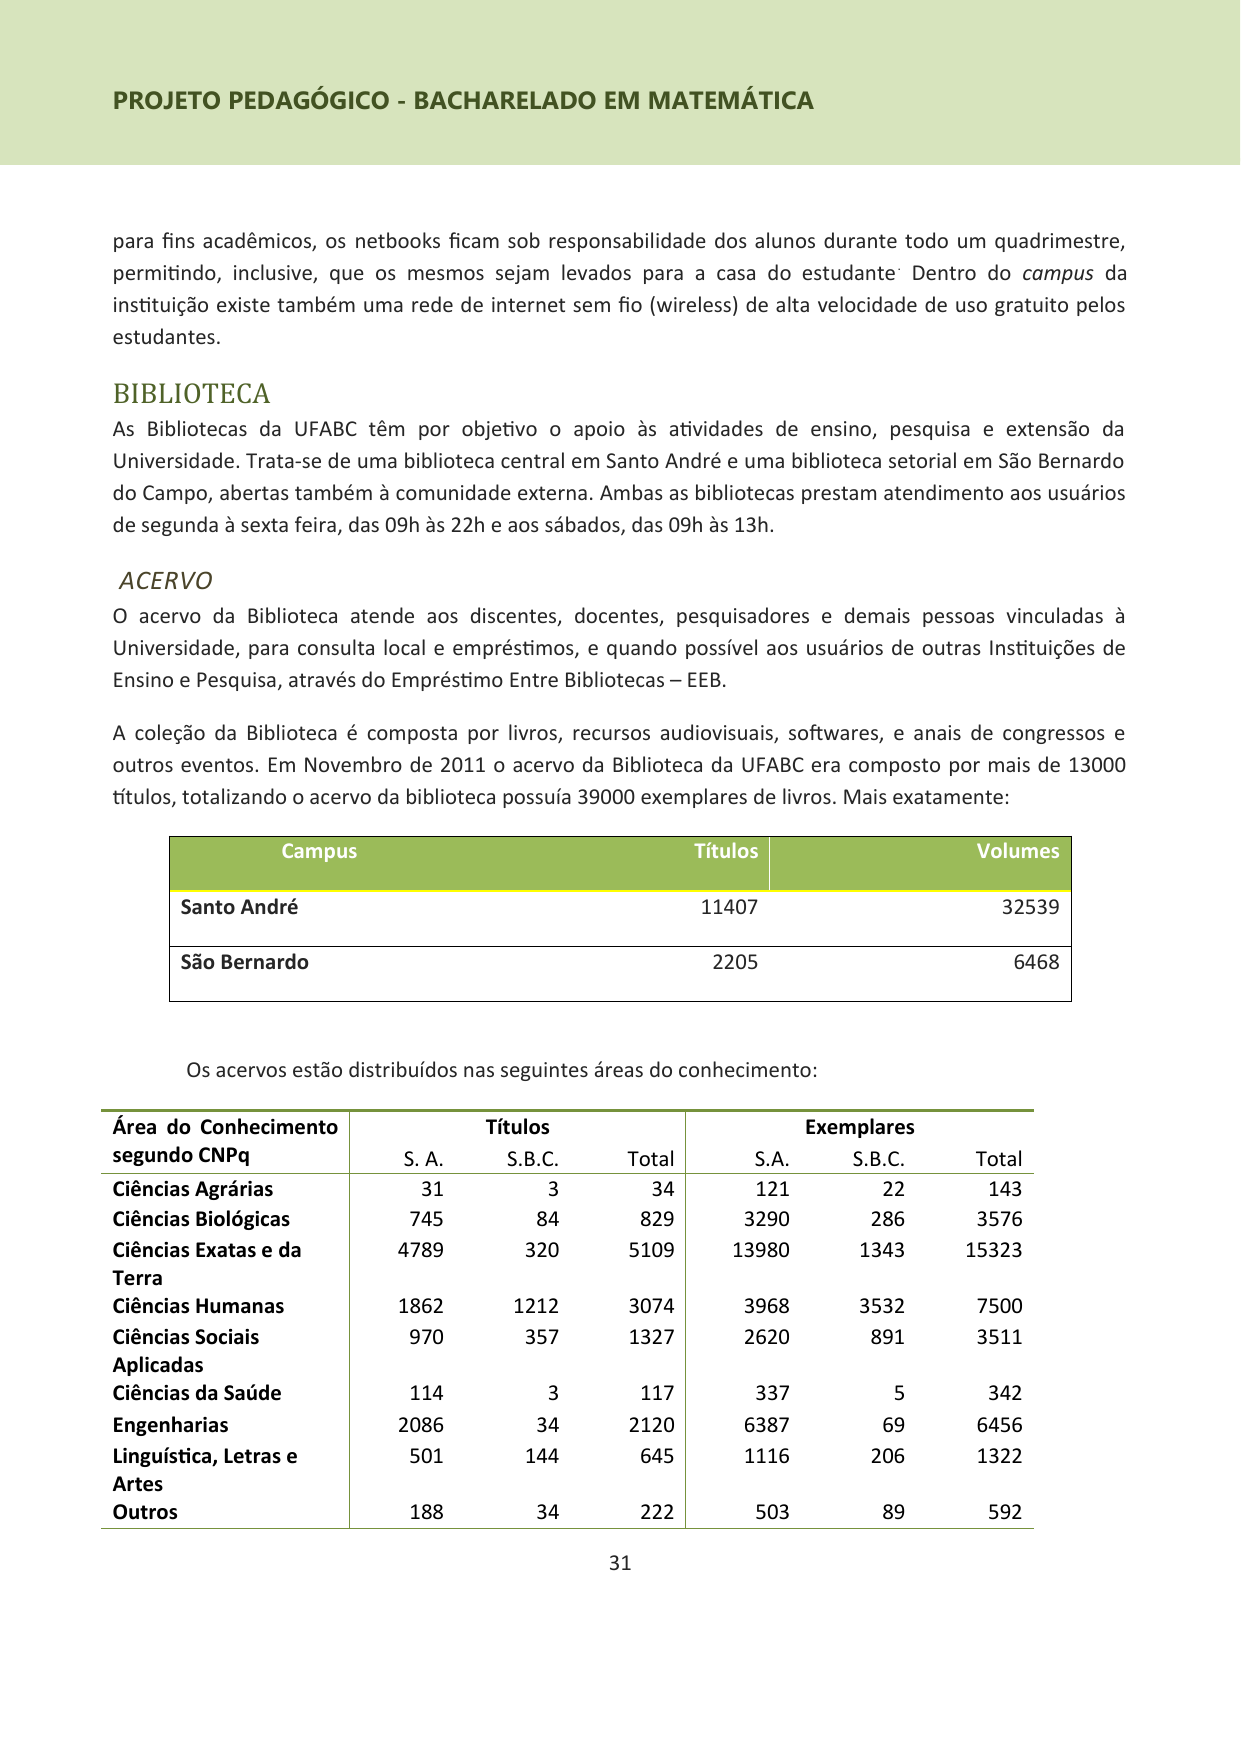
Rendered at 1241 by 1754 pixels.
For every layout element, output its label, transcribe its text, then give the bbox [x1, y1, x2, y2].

table_cell 4789 [350, 1235, 455, 1291]
table_header Volumes [770, 837, 1071, 890]
table_cell 7500 [916, 1291, 1034, 1322]
table_cell 144 [455, 1441, 571, 1497]
table_cell 829 [571, 1204, 685, 1235]
table_cell 286 [801, 1204, 916, 1235]
table_header Exemplares [686, 1112, 1034, 1143]
table_cell 15323 [916, 1235, 1034, 1291]
table_cell 3 [455, 1379, 571, 1410]
subtitle BIBLIOTECA [112, 375, 1128, 409]
table_cell 1327 [571, 1323, 685, 1378]
table_cell 3 [455, 1174, 571, 1204]
table_cell 1116 [686, 1441, 801, 1497]
table_cell 2205 [469, 947, 769, 1001]
text A coleção da Biblioteca é composta por livros, recursos audiovisuais, softwares, e anais de congressos e outros eventos. Em Novembro de 2011 o acervo da Biblioteca da UFABC era composto por mais de 13000 títulos, totalizando o acervo da biblioteca possuía 39000 exemplares de livros. Mais exatamente: [112, 718, 1128, 811]
table_cell 89 [801, 1497, 916, 1528]
table_cell 22 [801, 1174, 916, 1204]
table_header Área do Conhecimento segundo CNPq [101, 1112, 349, 1173]
table_cell Outros [101, 1497, 349, 1528]
table_cell 13980 [686, 1235, 801, 1291]
table_cell 3511 [916, 1323, 1034, 1378]
table_cell São Bernardo [170, 947, 469, 1001]
table_cell 188 [350, 1497, 455, 1528]
table_cell 31 [350, 1174, 455, 1204]
table_cell 745 [350, 1204, 455, 1235]
table_cell 84 [455, 1204, 571, 1235]
table_cell 3576 [916, 1204, 1034, 1235]
text O acervo da Biblioteca atende aos discentes, docentes, pesquisadores e demais pessoas vinculadas à Universidade, para consulta local e empréstimos, e quando possível aos usuários de outras Instituições de Ensino e Pesquisa, através do Empréstimo Entre Bibliotecas – EEB. [112, 601, 1128, 693]
table_cell 11407 [469, 892, 769, 946]
table_cell 32539 [770, 892, 1071, 946]
table_cell 891 [801, 1323, 916, 1378]
table_cell Ciências Biológicas [101, 1204, 349, 1235]
table_cell 34 [455, 1497, 571, 1528]
table_cell Total [571, 1144, 685, 1173]
table_cell 6468 [770, 947, 1071, 1001]
table_cell Ciências Agrárias [101, 1174, 349, 1204]
table_cell Ciências Sociais Aplicadas [101, 1323, 349, 1378]
table_cell Ciências da Saúde [101, 1379, 349, 1410]
table_cell 121 [686, 1174, 801, 1204]
table_cell 337 [686, 1379, 801, 1410]
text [112, 226, 1128, 350]
table_cell 206 [801, 1441, 916, 1497]
table_cell 6456 [916, 1410, 1034, 1441]
table_cell 117 [571, 1379, 685, 1410]
table_cell 6387 [686, 1410, 801, 1441]
table_cell Ciências Humanas [101, 1291, 349, 1322]
table_cell 3074 [571, 1291, 685, 1322]
table_cell Engenharias [101, 1410, 349, 1441]
subtitle ACERVO [112, 563, 1128, 596]
table_cell 2120 [571, 1410, 685, 1441]
table_cell 69 [801, 1410, 916, 1441]
table_cell 3290 [686, 1204, 801, 1235]
table_cell 1322 [916, 1441, 1034, 1497]
table_cell S.A. [686, 1144, 801, 1173]
table_cell 3968 [686, 1291, 801, 1322]
table_cell 503 [686, 1497, 801, 1528]
table_cell 357 [455, 1323, 571, 1378]
table_cell Santo André [170, 892, 469, 946]
table_cell S.B.C. [801, 1144, 916, 1173]
table_cell 970 [350, 1323, 455, 1378]
table_cell 592 [916, 1497, 1034, 1528]
table_cell 342 [916, 1379, 1034, 1410]
table_cell 2620 [686, 1323, 801, 1378]
table_cell 1212 [455, 1291, 571, 1322]
table_cell 34 [571, 1174, 685, 1204]
text Os acervos estão distribuídos nas seguintes áreas do conhecimento: [112, 1055, 1128, 1083]
table_cell 5109 [571, 1235, 685, 1291]
table_cell S.B.C. [455, 1144, 571, 1173]
table_cell 143 [916, 1174, 1034, 1204]
table_cell 34 [455, 1410, 571, 1441]
table_cell 501 [350, 1441, 455, 1497]
table_cell Total [916, 1144, 1034, 1173]
table_cell 114 [350, 1379, 455, 1410]
table_cell 5 [801, 1379, 916, 1410]
text As Bibliotecas da UFABC têm por objetivo o apoio às atividades de ensino, pesquisa e extensão da Universidade. Trata-se de uma biblioteca central em Santo André e uma biblioteca setorial em São Bernardo do Campo, abertas também à comunidade externa. Ambas as bibliotecas prestam atendimento aos usuários de segunda à sexta feira, das 09h às 22h e aos sábados, das 09h às 13h. [112, 414, 1128, 538]
table_cell Linguística, Letras e Artes [101, 1441, 349, 1497]
table_cell S. A. [350, 1144, 455, 1173]
table_cell Ciências Exatas e da Terra [101, 1235, 349, 1291]
table_header Títulos [469, 837, 769, 890]
table_cell 320 [455, 1235, 571, 1291]
table_cell 645 [571, 1441, 685, 1497]
table_cell 3532 [801, 1291, 916, 1322]
table_cell 1343 [801, 1235, 916, 1291]
table_cell 1862 [350, 1291, 455, 1322]
table_header Títulos [350, 1112, 685, 1143]
table_header Campus [170, 837, 469, 890]
table_cell 222 [571, 1497, 685, 1528]
table_cell 2086 [350, 1410, 455, 1441]
